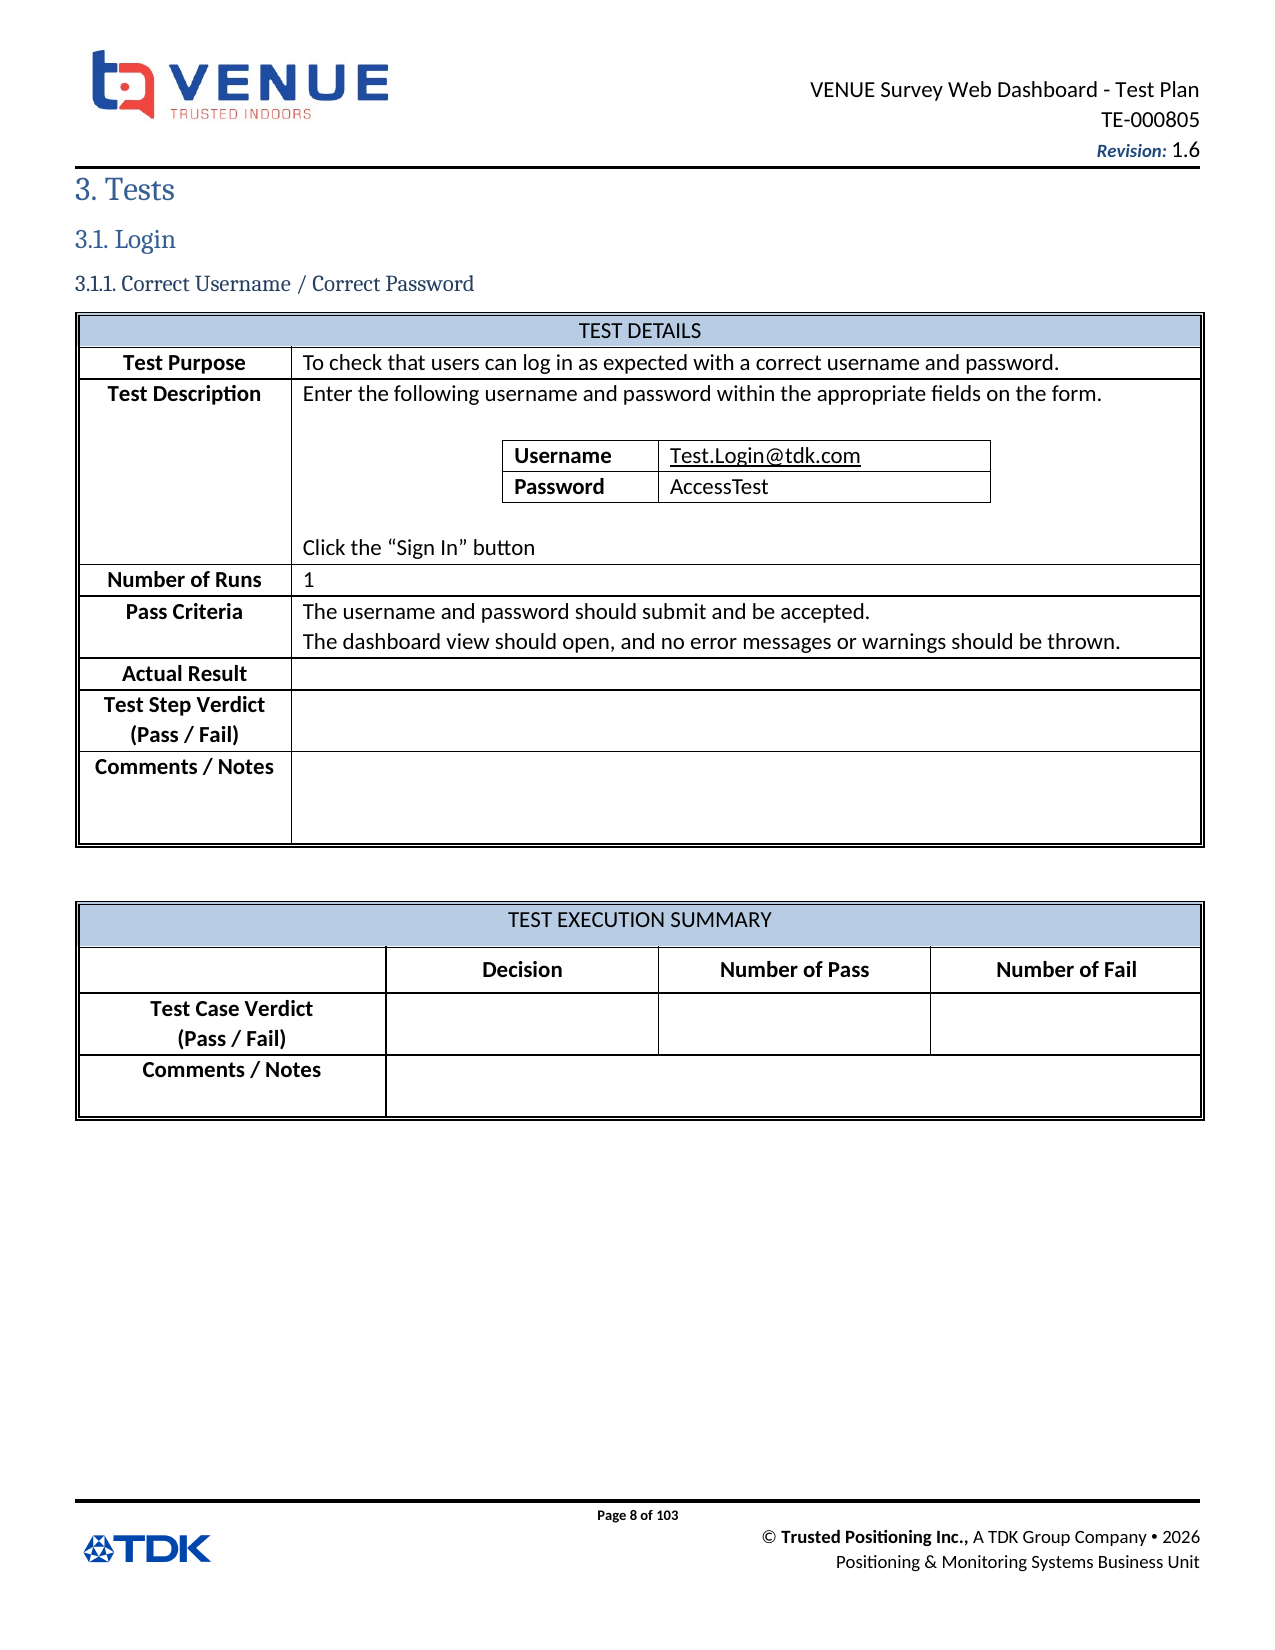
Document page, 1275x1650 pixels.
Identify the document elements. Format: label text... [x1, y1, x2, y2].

table_cell Test Step Verdict (Pass / Fail) [80, 691, 291, 751]
table_cell [659, 994, 930, 1054]
table_cell Number of Pass [659, 948, 930, 992]
picture [75, 1527, 219, 1567]
table_cell Number of Runs [80, 565, 291, 595]
picture [75, 30, 403, 131]
table_cell The username and password should submit and be accepted. The dashboard view should open, and no error messages or warnings should be thrown. [292, 597, 1200, 657]
table_cell [387, 994, 658, 1054]
table_cell Test Case Verdict (Pass / Fail) [80, 994, 385, 1054]
table_cell Number of Fail [931, 948, 1200, 992]
text Login [75, 224, 1200, 256]
table_header TEST EXECUTION SUMMARY [80, 905, 1200, 946]
table_cell [292, 691, 1200, 751]
table_cell Decision [387, 948, 658, 992]
table_cell [80, 948, 385, 992]
text Tests [75, 171, 1200, 209]
table_cell Comments / Notes [80, 1056, 385, 1116]
table_cell Comments / Notes [80, 752, 291, 843]
table_cell Enter the following username and password within the appropriate fields on the form. Click the “Sign In” button [292, 380, 1200, 564]
table_cell 1 [292, 565, 1200, 595]
table_cell Test Purpose [80, 348, 291, 378]
table_cell Actual Result [80, 659, 291, 689]
table_header Test Details [80, 316, 1200, 346]
table_cell [292, 659, 1200, 689]
table_cell [931, 994, 1200, 1054]
table_cell [387, 1056, 1200, 1116]
table_cell Pass Criteria [80, 597, 291, 657]
table_cell Test Description [80, 380, 291, 564]
table_cell To check that users can log in as expected with a correct username and password. [292, 348, 1200, 378]
table_cell [292, 752, 1200, 843]
text Correct Username / Correct Password [75, 271, 1200, 297]
